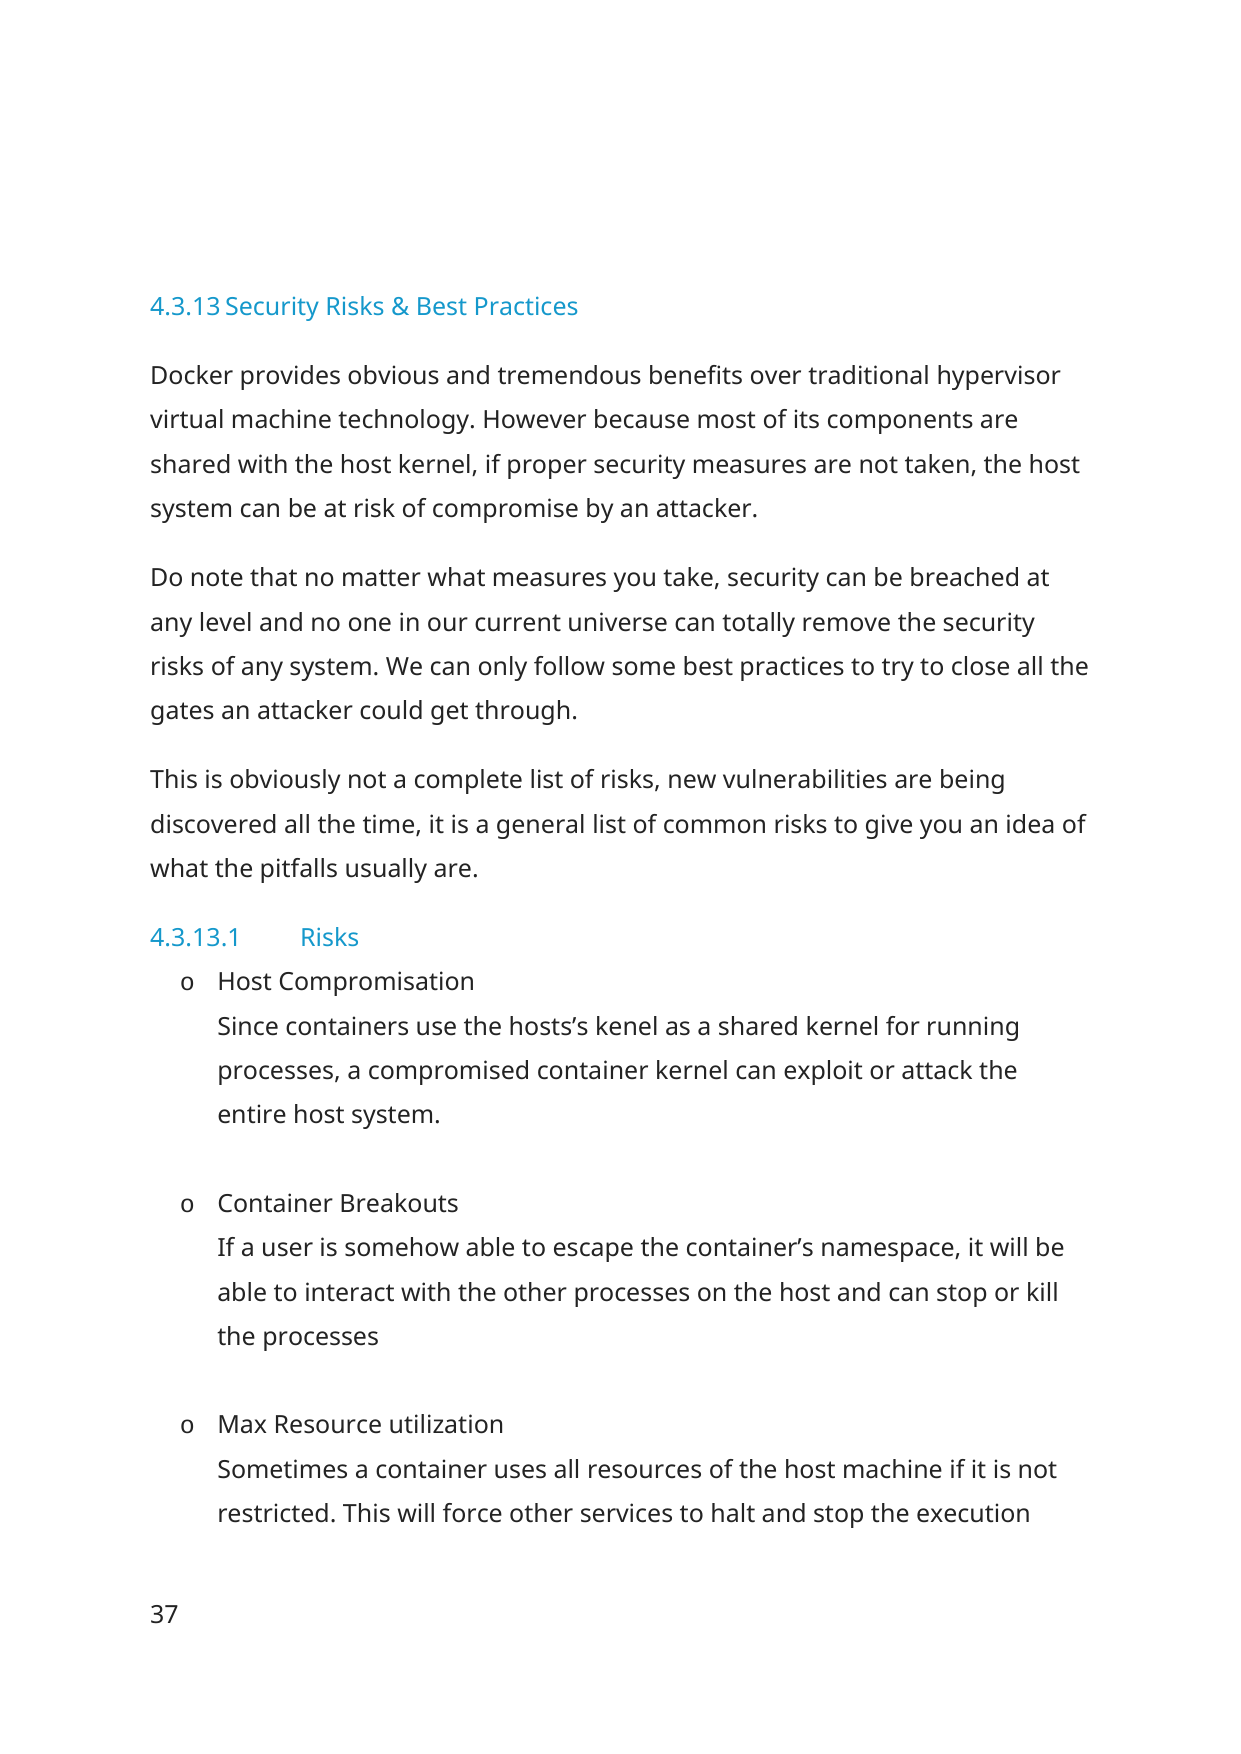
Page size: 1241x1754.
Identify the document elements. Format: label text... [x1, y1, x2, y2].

list Since containers use the hosts’s kenel as a shared kernel for running processes, a compromised container kernel can exploit or attack the entire host system. [217, 1008, 1090, 1131]
text This is obviously not a complete list of risks, new vulnerabilities are being discovered all the time, it is a general list of common risks to give you an idea of what the pitfalls usually are. [150, 762, 1090, 884]
subtitle Risks [150, 920, 1090, 954]
list If a user is somehow able to escape the container’s namespace, it will be able to interact with the other processes on the host and can stop or kill the processes [217, 1230, 1090, 1353]
subtitle Security Risks & Best Practices [150, 288, 1090, 323]
list Sometimes a container uses all resources of the host machine if it is not restricted. This will force other services to halt and stop the execution [217, 1452, 1090, 1530]
list Container Breakouts [179, 1186, 1090, 1220]
list Host Compromisation [179, 964, 1090, 998]
text Docker provides obvious and tremendous benefits over traditional hypervisor virtual machine technology. However because most of its components are shared with the host kernel, if proper security measures are not taken, the host system can be at risk of compromise by an attacker. [150, 358, 1090, 525]
text Do note that no matter what measures you take, security can be breached at any level and no one in our current universe can totally remove the security risks of any system. We can only follow some best practices to try to close all the gates an attacker could get through. [150, 560, 1090, 727]
list Max Resource utilization [179, 1407, 1090, 1441]
